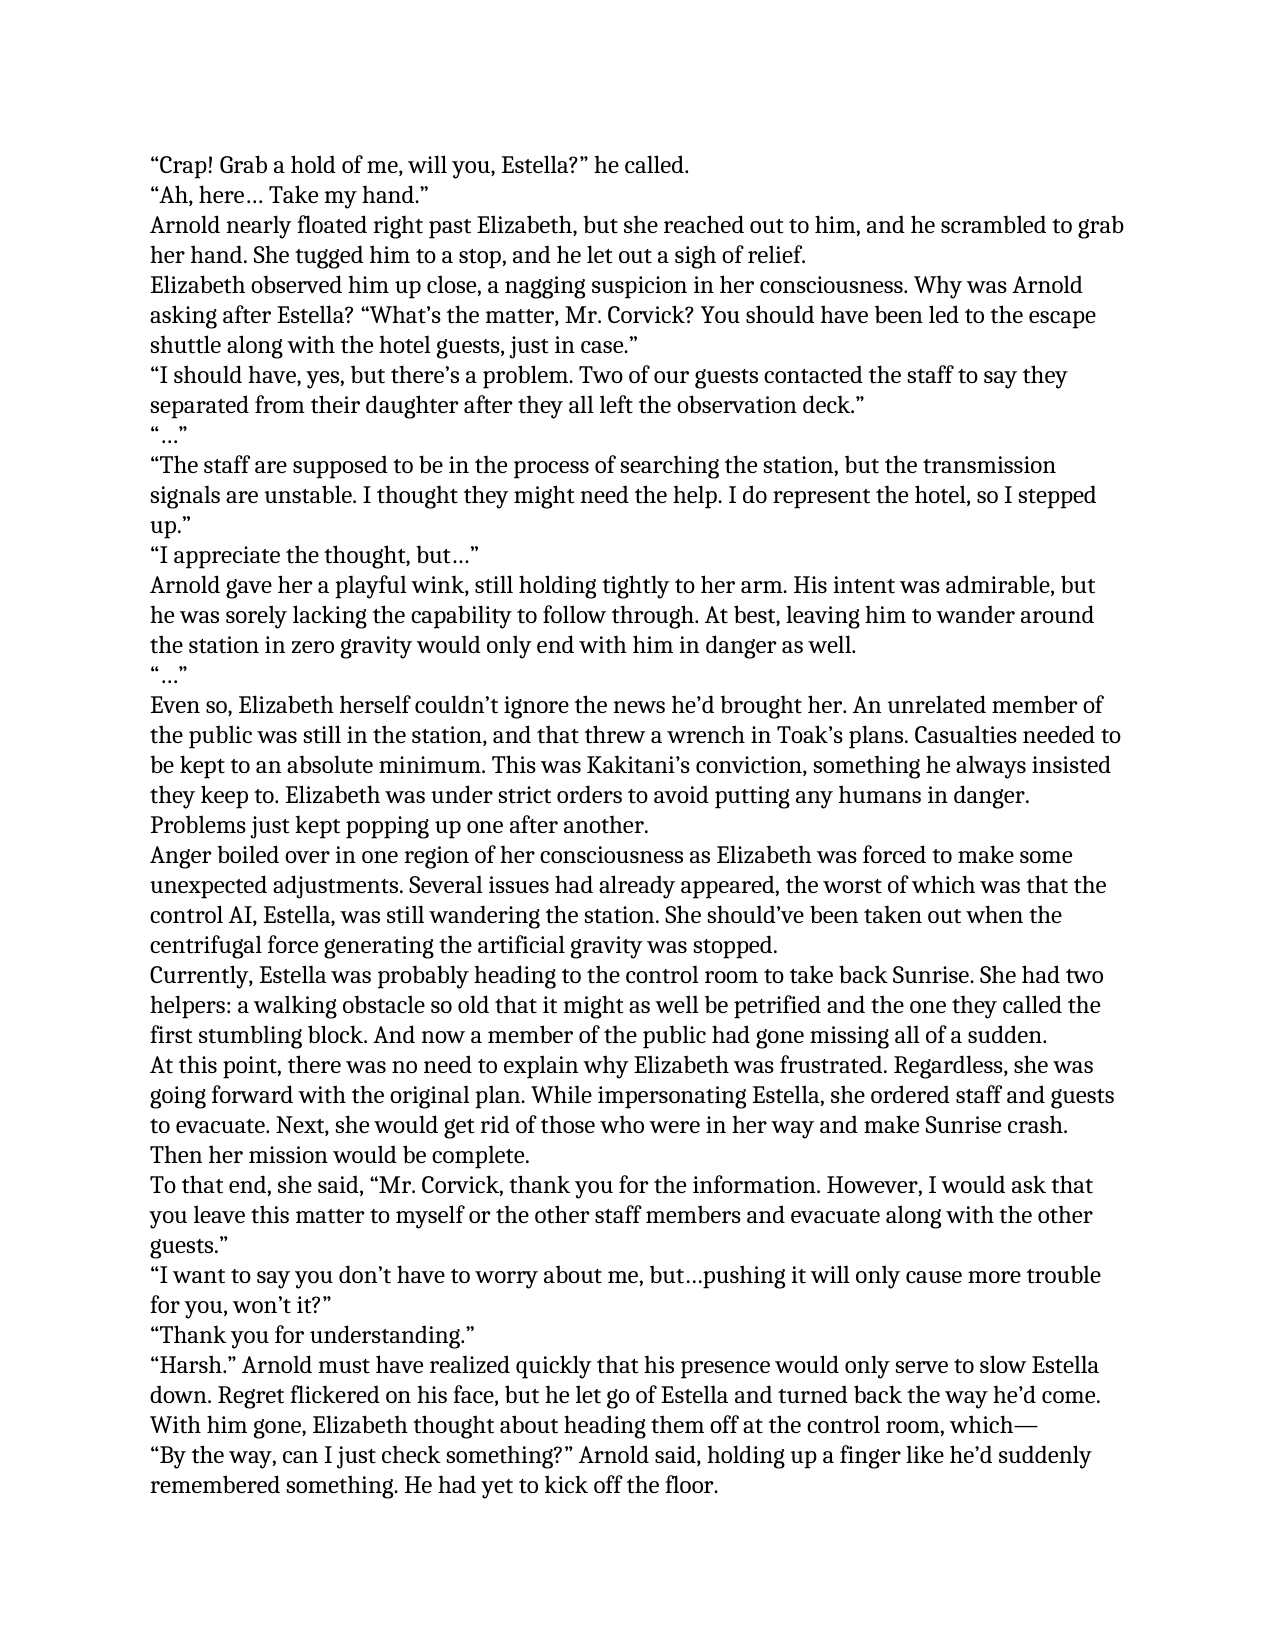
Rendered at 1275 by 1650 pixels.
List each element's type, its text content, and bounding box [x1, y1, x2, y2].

text Even so, Elizabeth herself couldn’t ignore the news he’d brought her. An unrelated member of the public was still in the station, and that threw a wrench in Toak’s plans. Casualties needed to be kept to an absolute minimum. This was Kakitani’s conviction, something he always insisted they keep to. Elizabeth was under strict orders to avoid putting any humans in danger. [150, 690, 1125, 810]
text To that end, she said, “Mr. Corvick, thank you for the information. However, I would ask that you leave this matter to myself or the other staff members and evacuate along with the other guests.” [150, 1170, 1125, 1260]
text Arnold nearly floated right past Elizabeth, but she reached out to him, and he scrambled to grab her hand. She tugged him to a stop, and he let out a sigh of relief. [150, 210, 1125, 270]
text “I should have, yes, but there’s a problem. Two of our guests contacted the staff to say they separated from their daughter after they all left the observation deck.” [150, 360, 1125, 420]
text At this point, there was no need to explain why Elizabeth was frustrated. Regardless, she was going forward with the original plan. While impersonating Estella, she ordered staff and guests to evacuate. Next, she would get rid of those who were in her way and make Sunrise crash. Then her mission would be complete. [150, 1050, 1125, 1170]
text Anger boiled over in one region of her consciousness as Elizabeth was forced to make some unexpected adjustments. Several issues had already appeared, the worst of which was that the control AI, Estella, was still wandering the station. She should’ve been taken out when the centrifugal force generating the artificial gravity was stopped. [150, 840, 1125, 960]
text Currently, Estella was probably heading to the control room to take back Sunrise. She had two helpers: a walking obstacle so old that it might as well be petrified and the one they called the first stumbling block. And now a member of the public had gone missing all of a sudden. [150, 960, 1125, 1050]
text With him gone, Elizabeth thought about heading them off at the control room, which— [150, 1410, 1125, 1440]
text “Crap! Grab a hold of me, will you, Estella?” he called. [150, 150, 1125, 180]
text Problems just kept popping up one after another. [150, 810, 1125, 840]
text “Thank you for understanding.” [150, 1320, 1125, 1350]
text “Ah, here… Take my hand.” [150, 180, 1125, 210]
text Elizabeth observed him up close, a nagging suspicion in her consciousness. Why was Arnold asking after Estella? “What’s the matter, Mr. Corvick? You should have been led to the escape shuttle along with the hotel guests, just in case.” [150, 270, 1125, 360]
text Arnold gave her a playful wink, still holding tightly to her arm. His intent was admirable, but he was sorely lacking the capability to follow through. At best, leaving him to wander around the station in zero gravity would only end with him in danger as well. [150, 570, 1125, 660]
text “Harsh.” Arnold must have realized quickly that his presence would only serve to slow Estella down. Regret flickered on his face, but he let go of Estella and turned back the way he’d come. [150, 1350, 1125, 1410]
text “…” [150, 660, 1125, 690]
text “…” [150, 420, 1125, 450]
text “I want to say you don’t have to worry about me, but…pushing it will only cause more trouble for you, won’t it?” [150, 1260, 1125, 1320]
text “I appreciate the thought, but…” [150, 540, 1125, 570]
text “The staff are supposed to be in the process of searching the station, but the transmission signals are unstable. I thought they might need the help. I do represent the hotel, so I stepped up.” [150, 450, 1125, 540]
text “By the way, can I just check something?” Arnold said, holding up a finger like he’d suddenly remembered something. He had yet to kick off the floor. [150, 1440, 1125, 1500]
